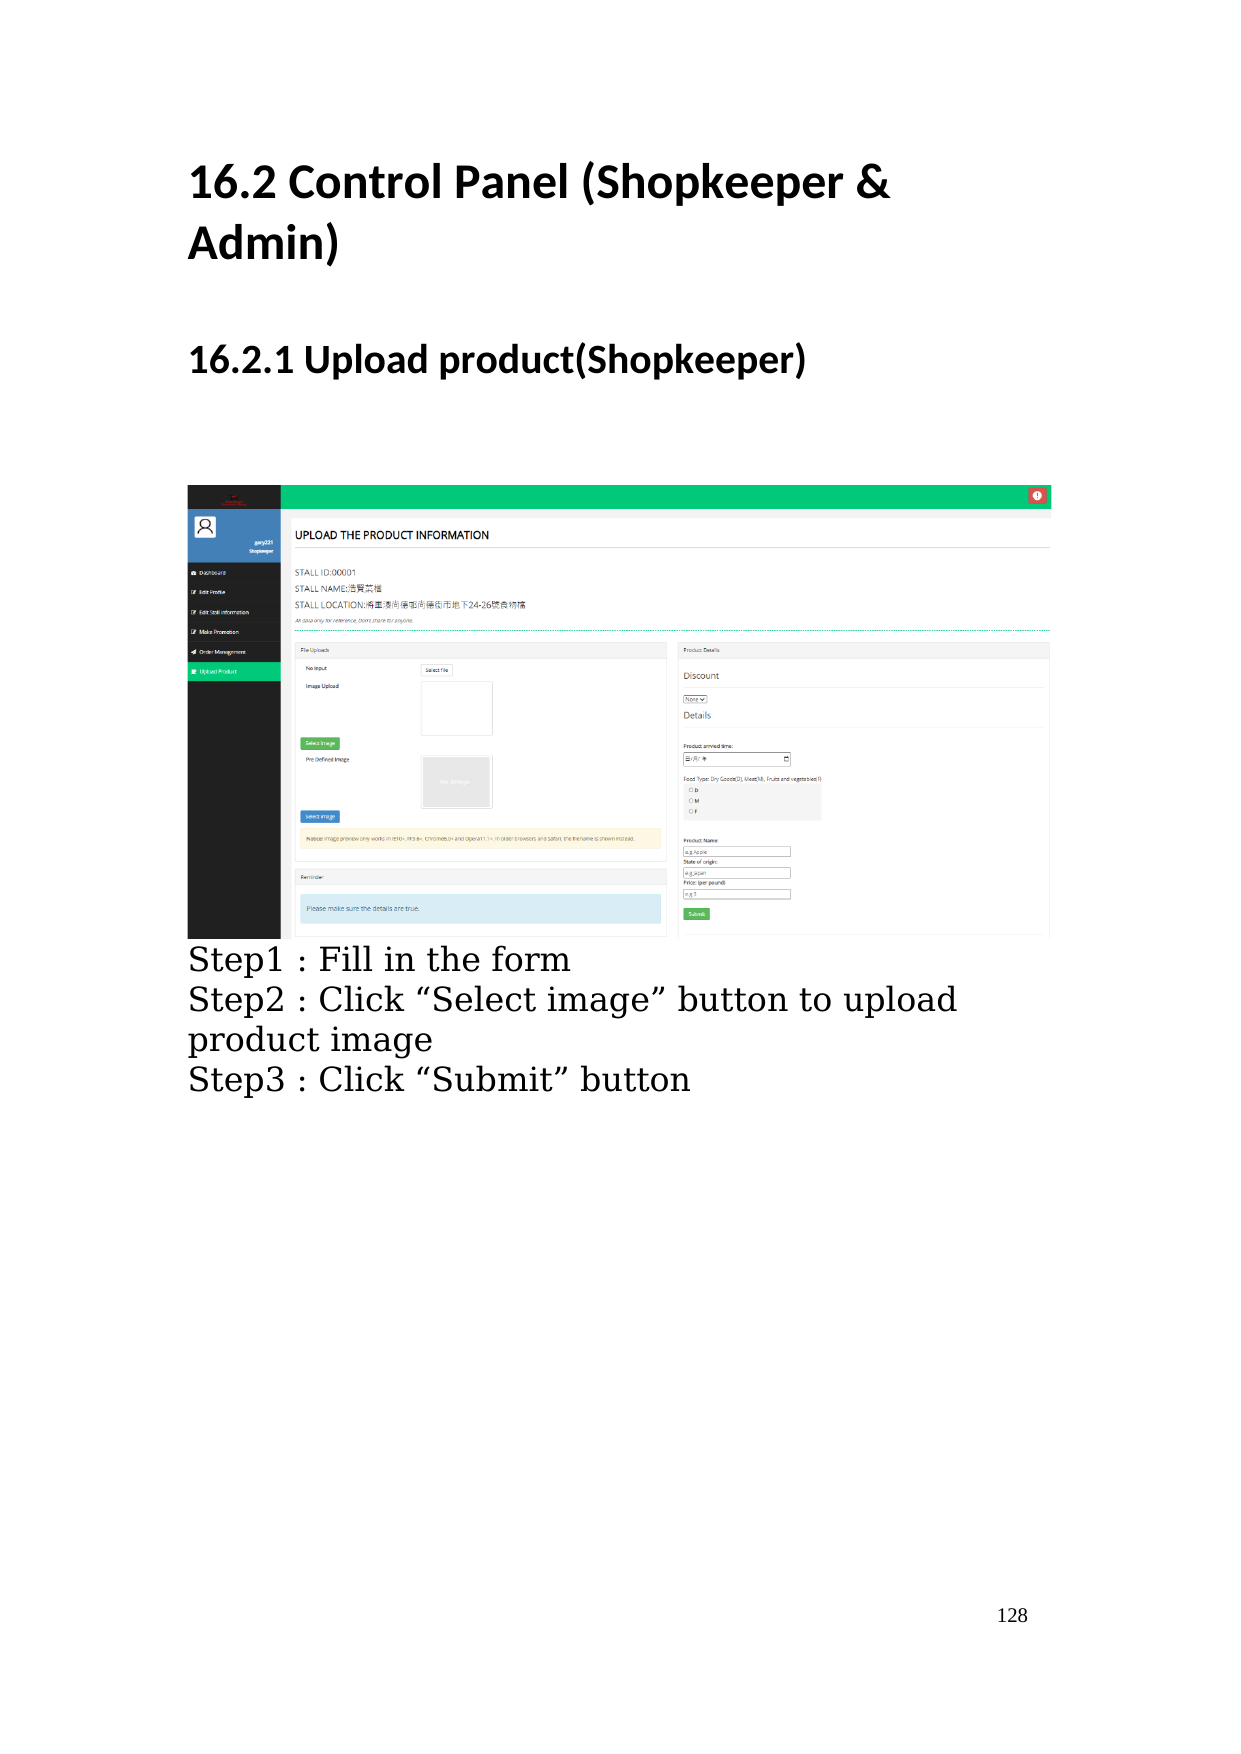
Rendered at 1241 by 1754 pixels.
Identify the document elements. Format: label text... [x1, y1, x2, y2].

text Step2 : Click “Select image” button to upload product image [187, 979, 1053, 1059]
subtitle 16.2.1 Upload product(Shopkeeper) [187, 333, 1053, 384]
text Step1 : Fill in the form [187, 939, 1053, 979]
text 16.2 Control Panel (Shopkeeper & Admin) [187, 150, 1028, 272]
text Step3 : Click “Submit” button [187, 1059, 1053, 1099]
picture [187, 485, 1052, 939]
